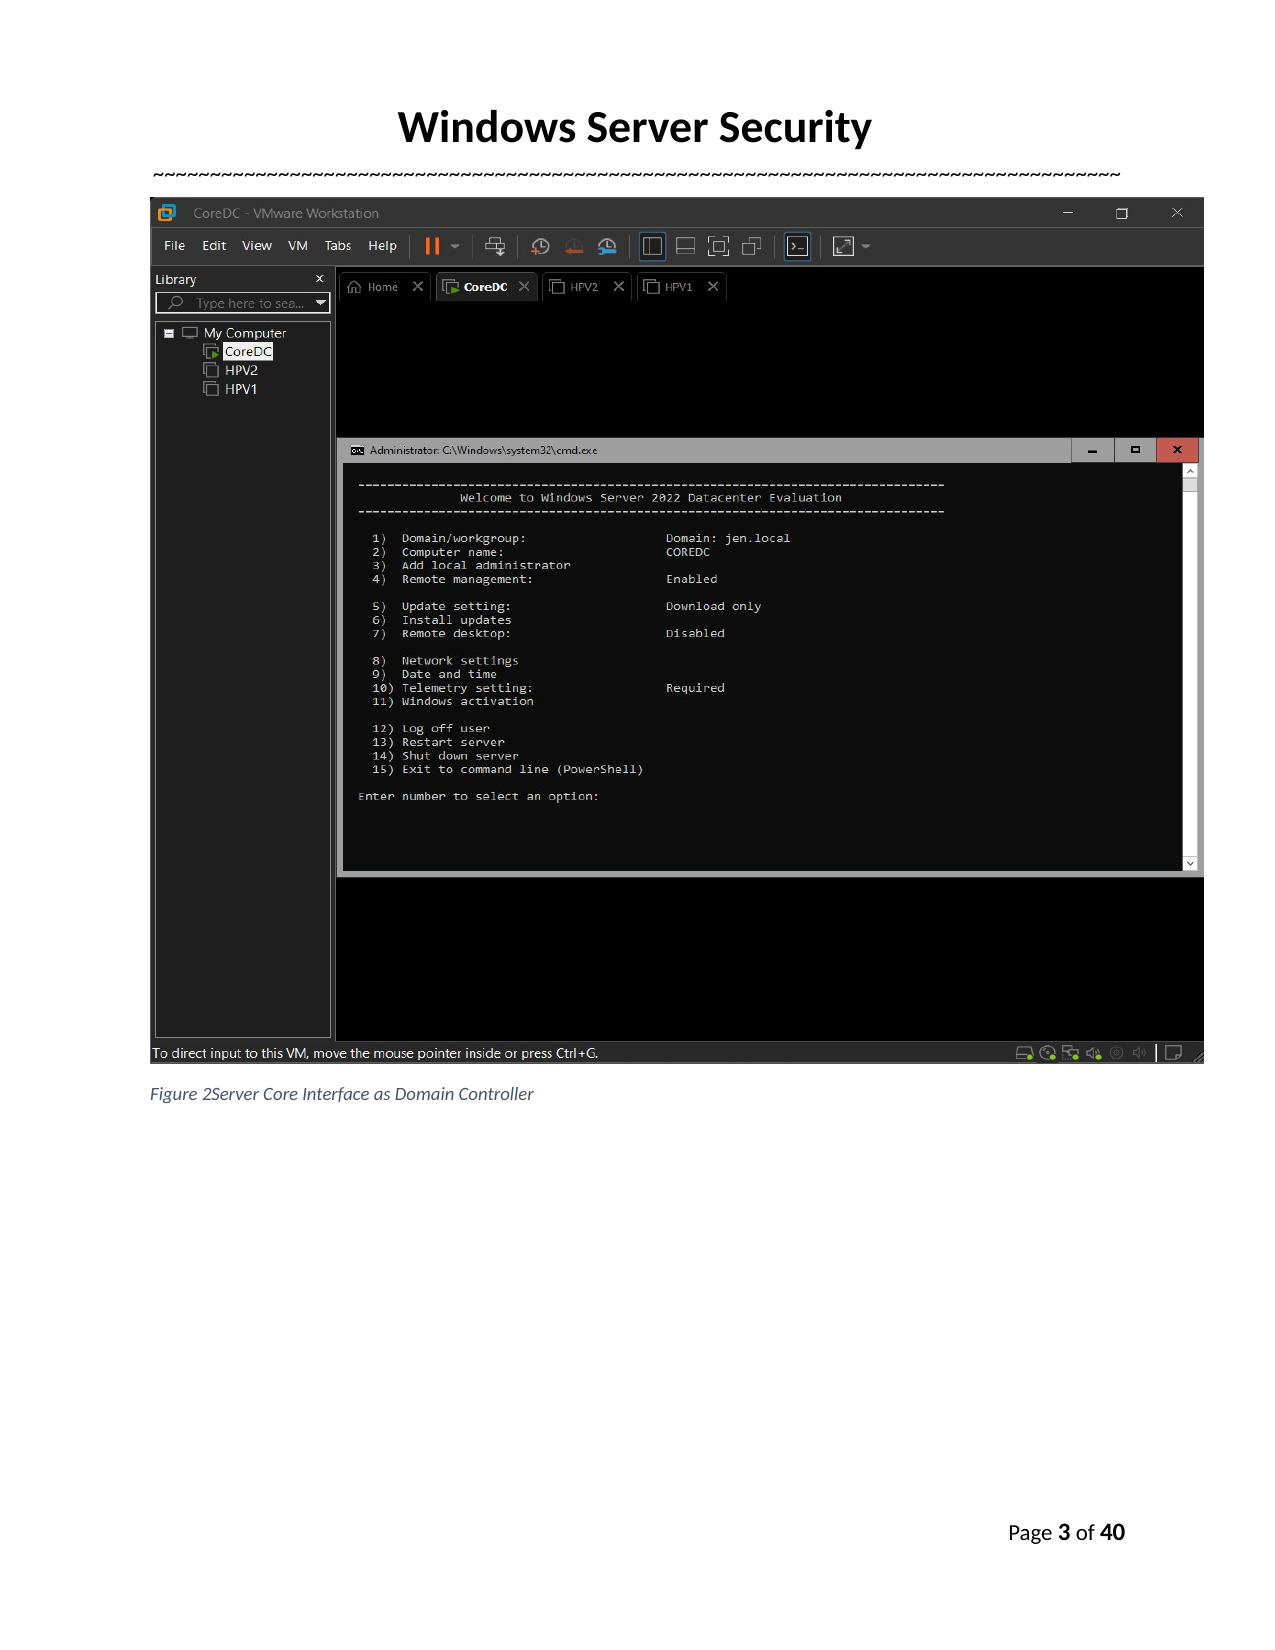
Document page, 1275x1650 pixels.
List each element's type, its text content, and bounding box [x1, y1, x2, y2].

text Figure 2Server Core Interface as Domain Controller [150, 1082, 1125, 1105]
picture [150, 197, 1204, 1064]
